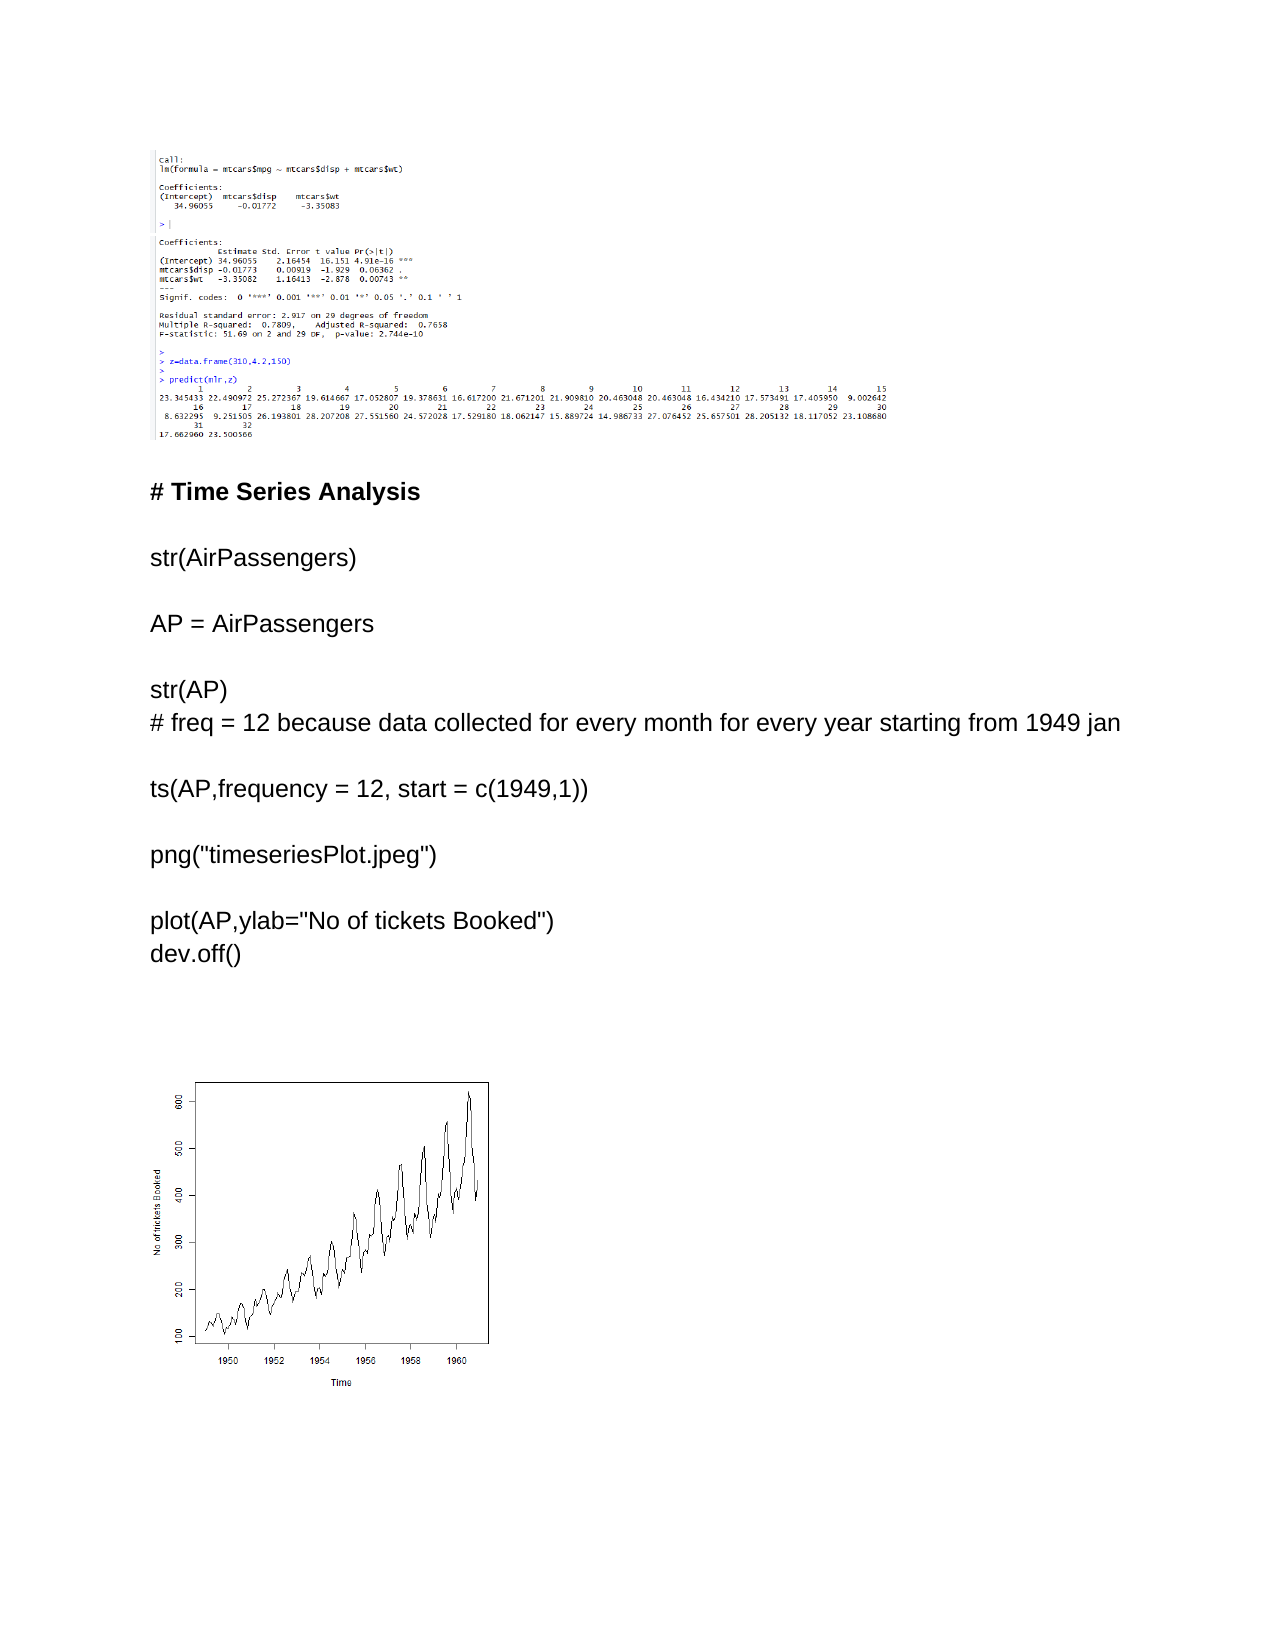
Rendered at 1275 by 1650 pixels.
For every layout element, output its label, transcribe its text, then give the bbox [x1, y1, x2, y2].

picture [150, 236, 891, 440]
text str(AirPassengers) [150, 543, 1125, 571]
picture [150, 1038, 511, 1399]
text plot(AP,ylab="No of tickets Booked") [150, 906, 1125, 935]
picture [150, 150, 416, 233]
text dev.off() [150, 939, 1125, 968]
text png("timeseriesPlot.jpeg") [150, 840, 1125, 869]
text AP = AirPassengers [150, 609, 1125, 637]
text ts(AP,frequency = 12, start = c(1949,1)) [150, 774, 1125, 803]
text # Time Series Analysis [150, 477, 1125, 505]
text str(AP) [150, 675, 1125, 703]
text # freq = 12 because data collected for every month for every year starting from 1949 jan [150, 708, 1125, 737]
